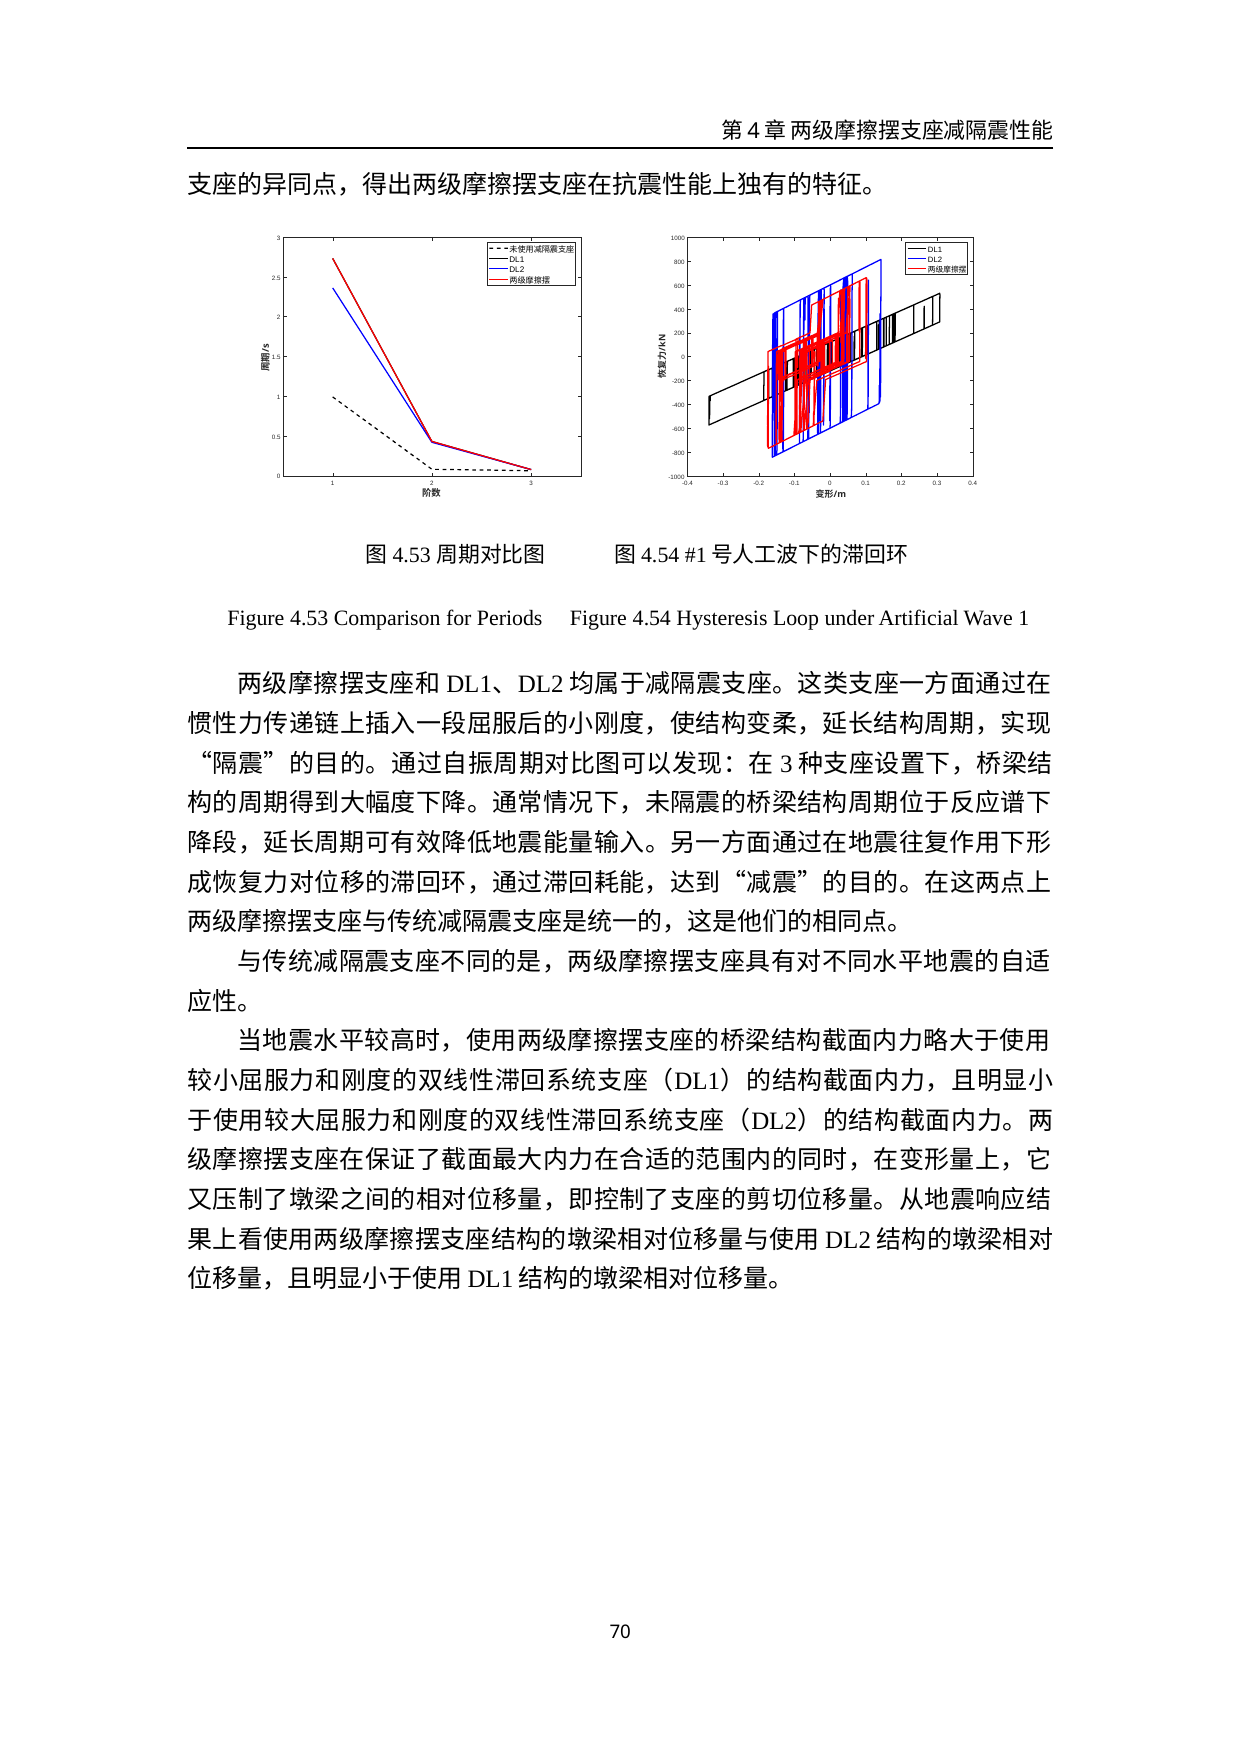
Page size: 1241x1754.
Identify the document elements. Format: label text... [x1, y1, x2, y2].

text Figure . Comparison for Periods Figure . Hysteresis Loop under Artificial Wave 1 [187, 597, 1053, 637]
text 与传统减隔震支座不同的是，两级摩擦摆支座具有对不同水平地震的自适应性。 [187, 940, 1053, 1019]
text 两级摩擦摆支座和DL1、DL2均属于减隔震支座。这类支座一方面通过在惯性力传递链上插入一段屈服后的小刚度，使结构变柔，延长结构周期，实现“隔震”的目的。通过自振周期对比图可以发现：在3种支座设置下，桥梁结构的周期得到大幅度下降。通常情况下，未隔震的桥梁结构周期位于反应谱下降段，延长周期可有效降低地震能量输入。另一方面通过在地震往复作用下形成恢复力对位移的滞回环，通过滞回耗能，达到“减震”的目的。在这两点上，两级摩擦摆支座与传统减隔震支座是统一的，这是他们的相同点。 [187, 662, 1053, 940]
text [187, 163, 1053, 203]
text 当地震水平较高时，使用两级摩擦摆支座的桥梁结构截面内力略大于使用较小屈服力和刚度的双线性滞回系统支座（DL1）的结构截面内力，且明显小于使用较大屈服力和刚度的双线性滞回系统支座（DL2）的结构截面内力。两级摩擦摆支座在保证了截面最大内力在合适的范围内的同时，在变形量上，它又压制了墩梁之间的相对位移量，即控制了支座的剪切位移量。从地震响应结果上看使用两级摩擦摆支座结构的墩梁相对位移量与使用DL2结构的墩梁相对位移量，且明显小于使用DL1结构的墩梁相对位移量。 [187, 1019, 1053, 1297]
